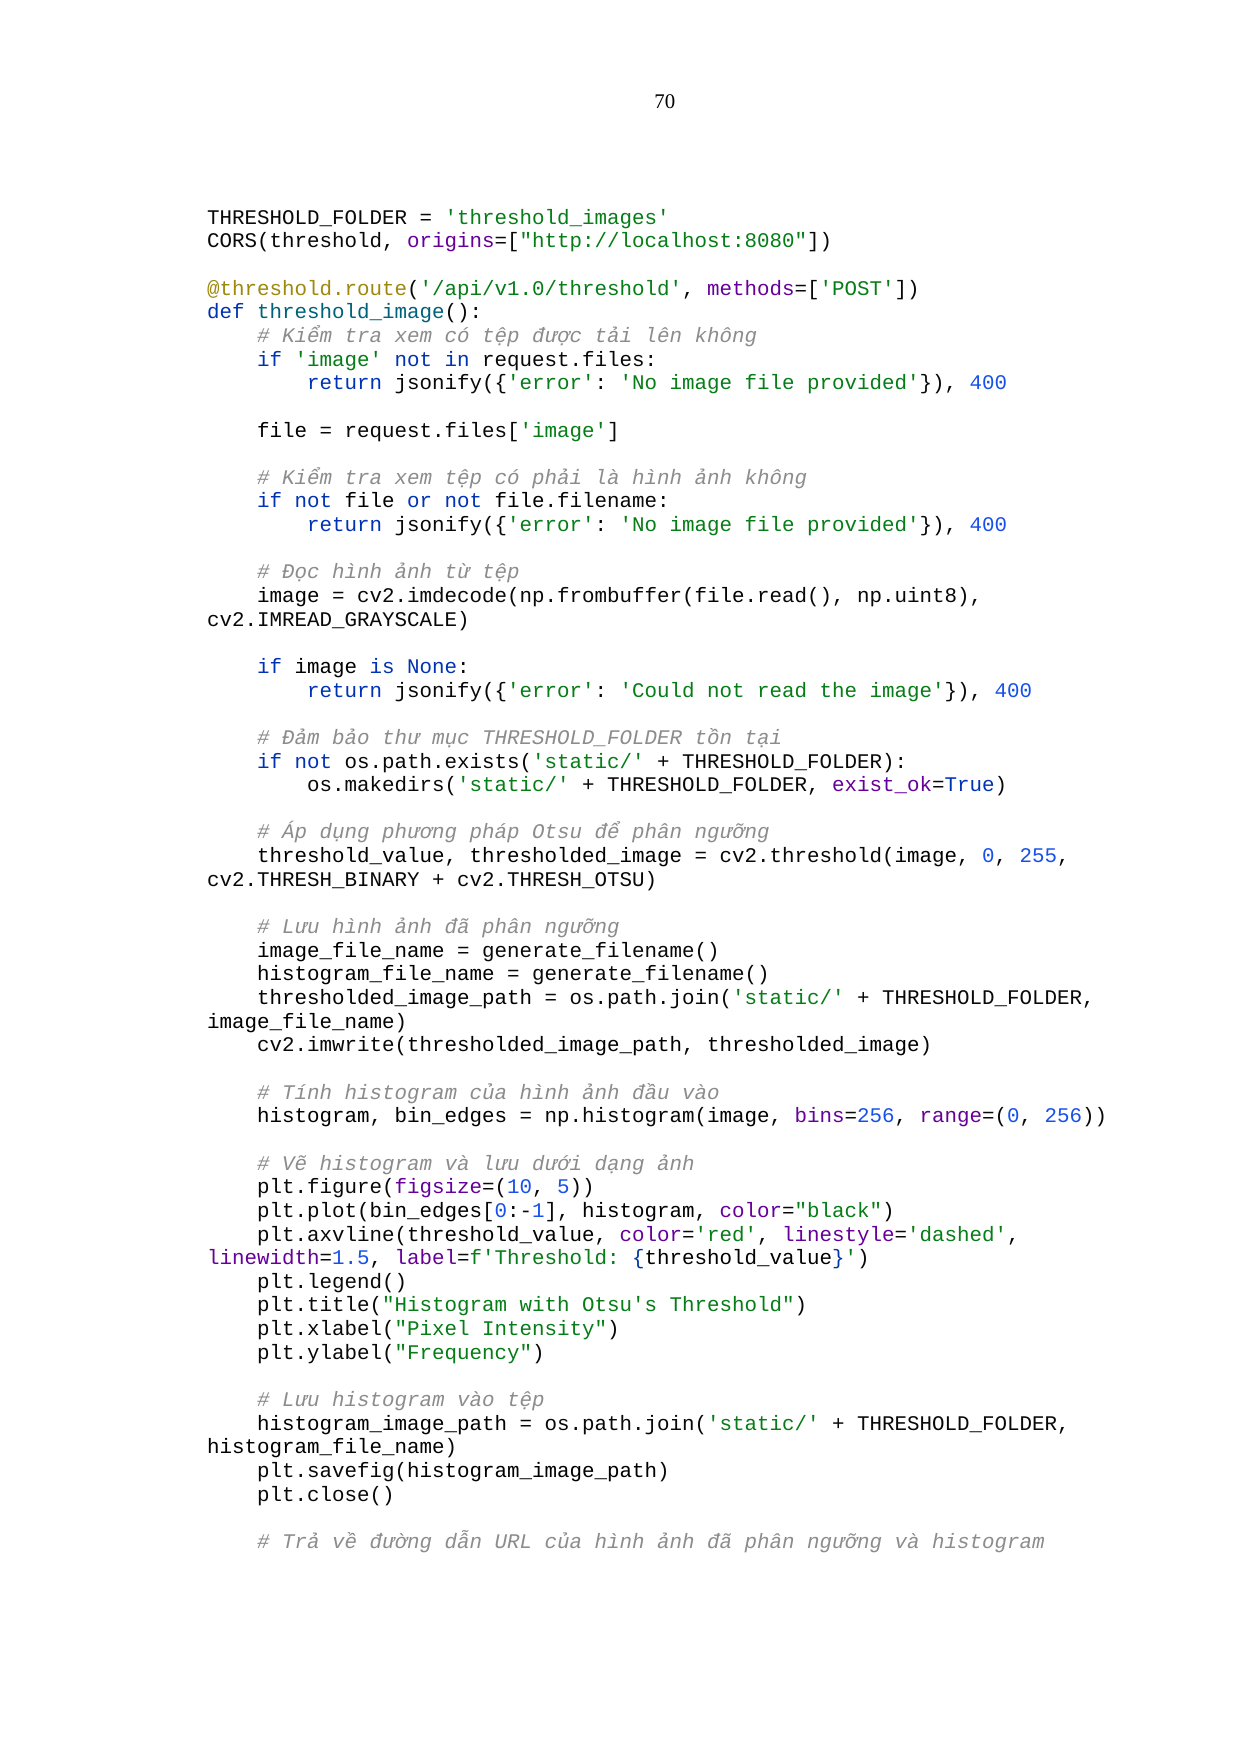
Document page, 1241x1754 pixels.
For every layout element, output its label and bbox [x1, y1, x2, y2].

text [207, 207, 1122, 1554]
